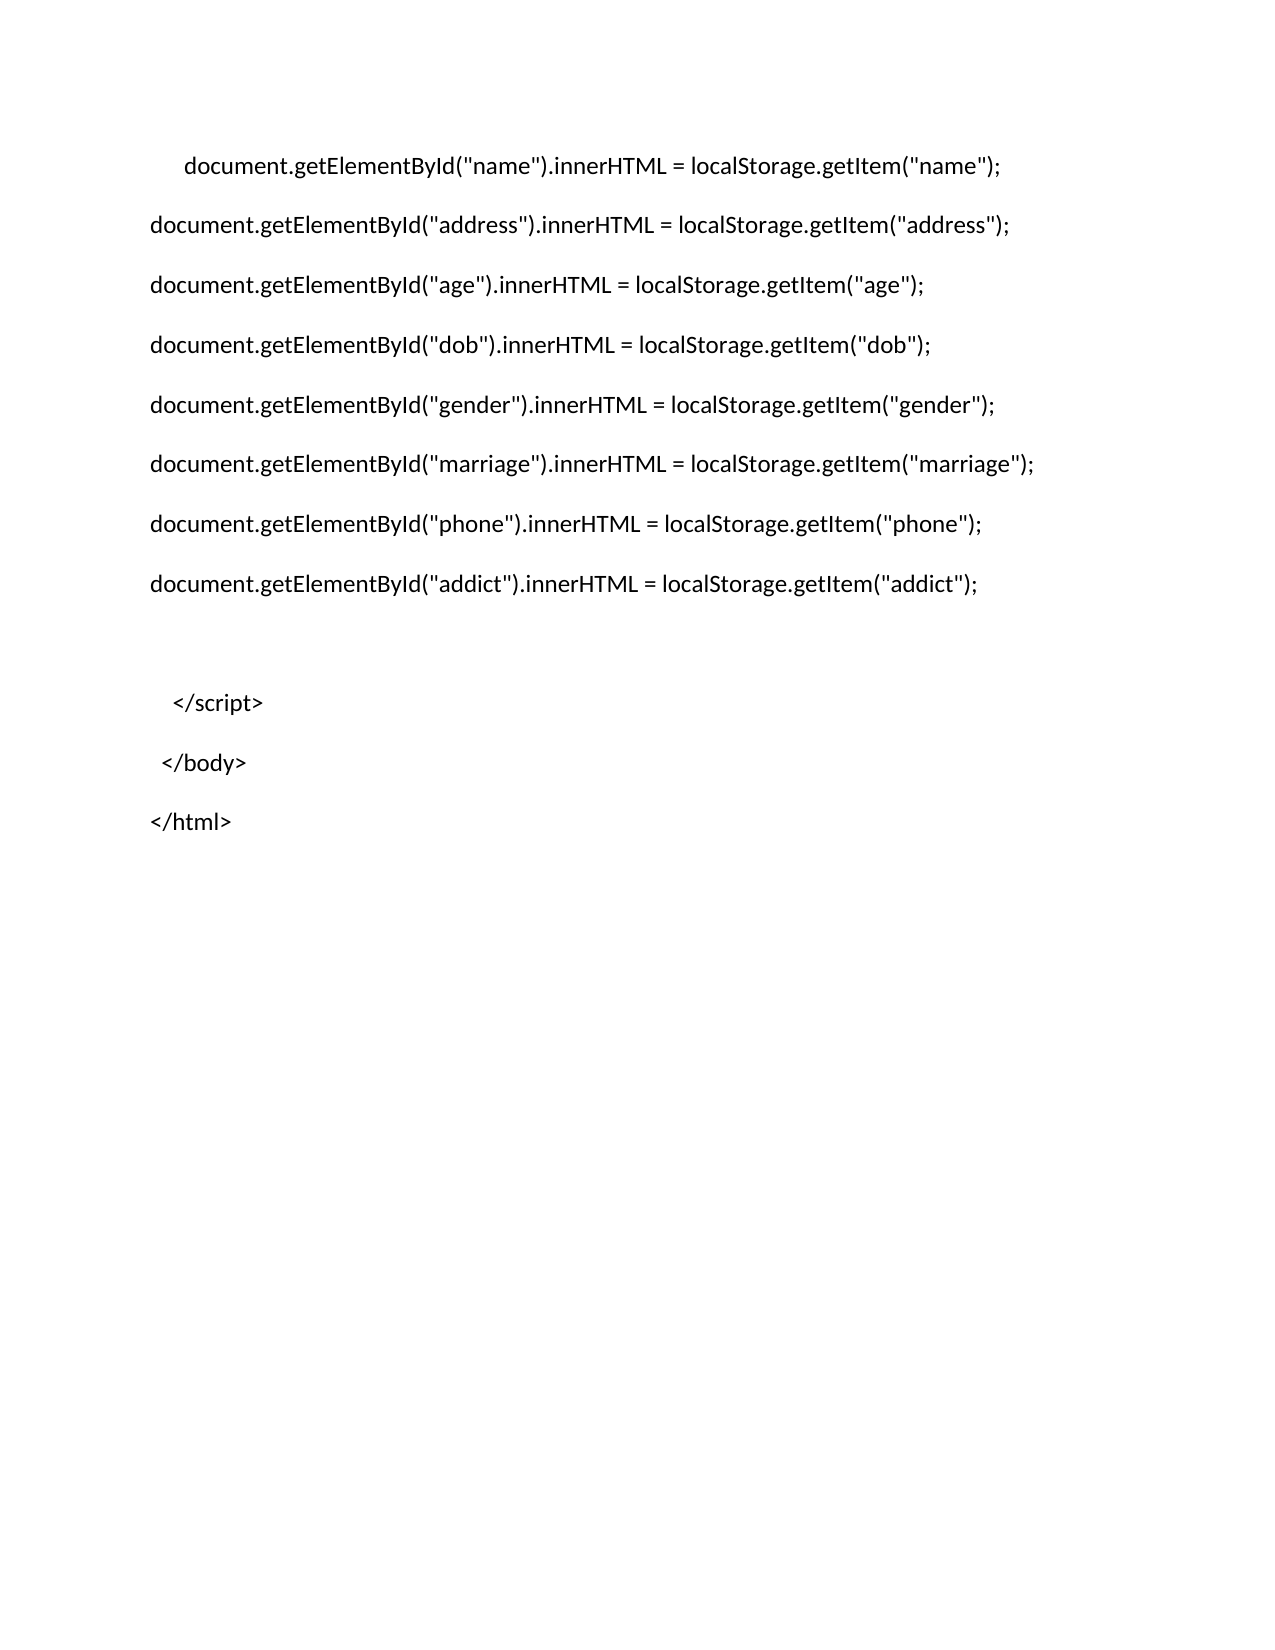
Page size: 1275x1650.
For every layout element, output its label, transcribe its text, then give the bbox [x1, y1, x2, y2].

text document.getElementById("marriage").innerHTML = localStorage.getItem("marriage"); [150, 448, 1125, 479]
text document.getElementById("addict").innerHTML = localStorage.getItem("addict"); [150, 568, 1125, 598]
text document.getElementById("name").innerHTML = localStorage.getItem("name"); [150, 150, 1125, 181]
text document.getElementById("age").innerHTML = localStorage.getItem("age"); [150, 269, 1125, 300]
text document.getElementById("gender").innerHTML = localStorage.getItem("gender"); [150, 389, 1125, 419]
text document.getElementById("phone").innerHTML = localStorage.getItem("phone"); [150, 508, 1125, 539]
text </body> [150, 747, 1125, 777]
text </script> [150, 687, 1125, 718]
text document.getElementById("dob").innerHTML = localStorage.getItem("dob"); [150, 329, 1125, 359]
text document.getElementById("address").innerHTML = localStorage.getItem("address"); [150, 210, 1125, 240]
text </html> [150, 807, 1125, 837]
